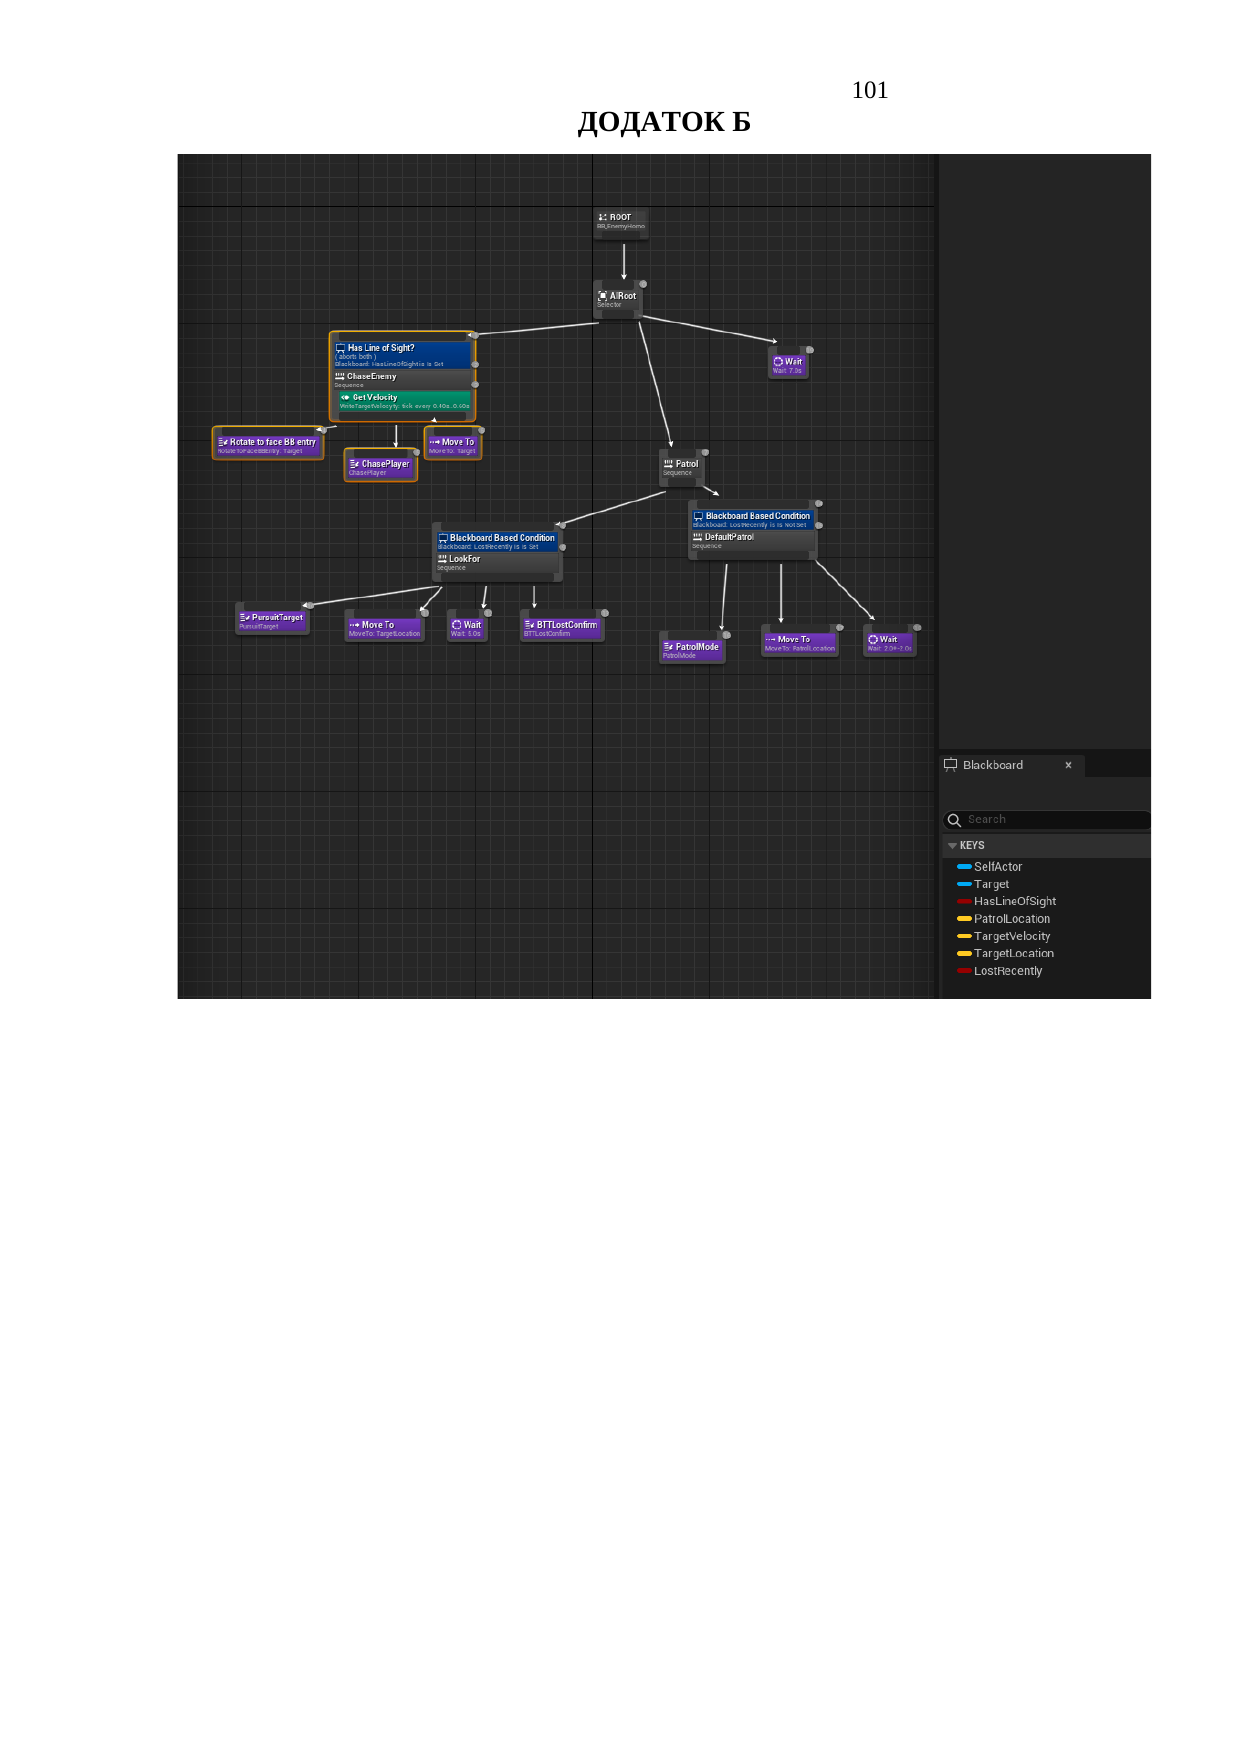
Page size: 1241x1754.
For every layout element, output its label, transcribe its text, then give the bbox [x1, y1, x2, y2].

picture [177, 154, 1152, 999]
text ДОДАТОК Б [177, 104, 1152, 137]
